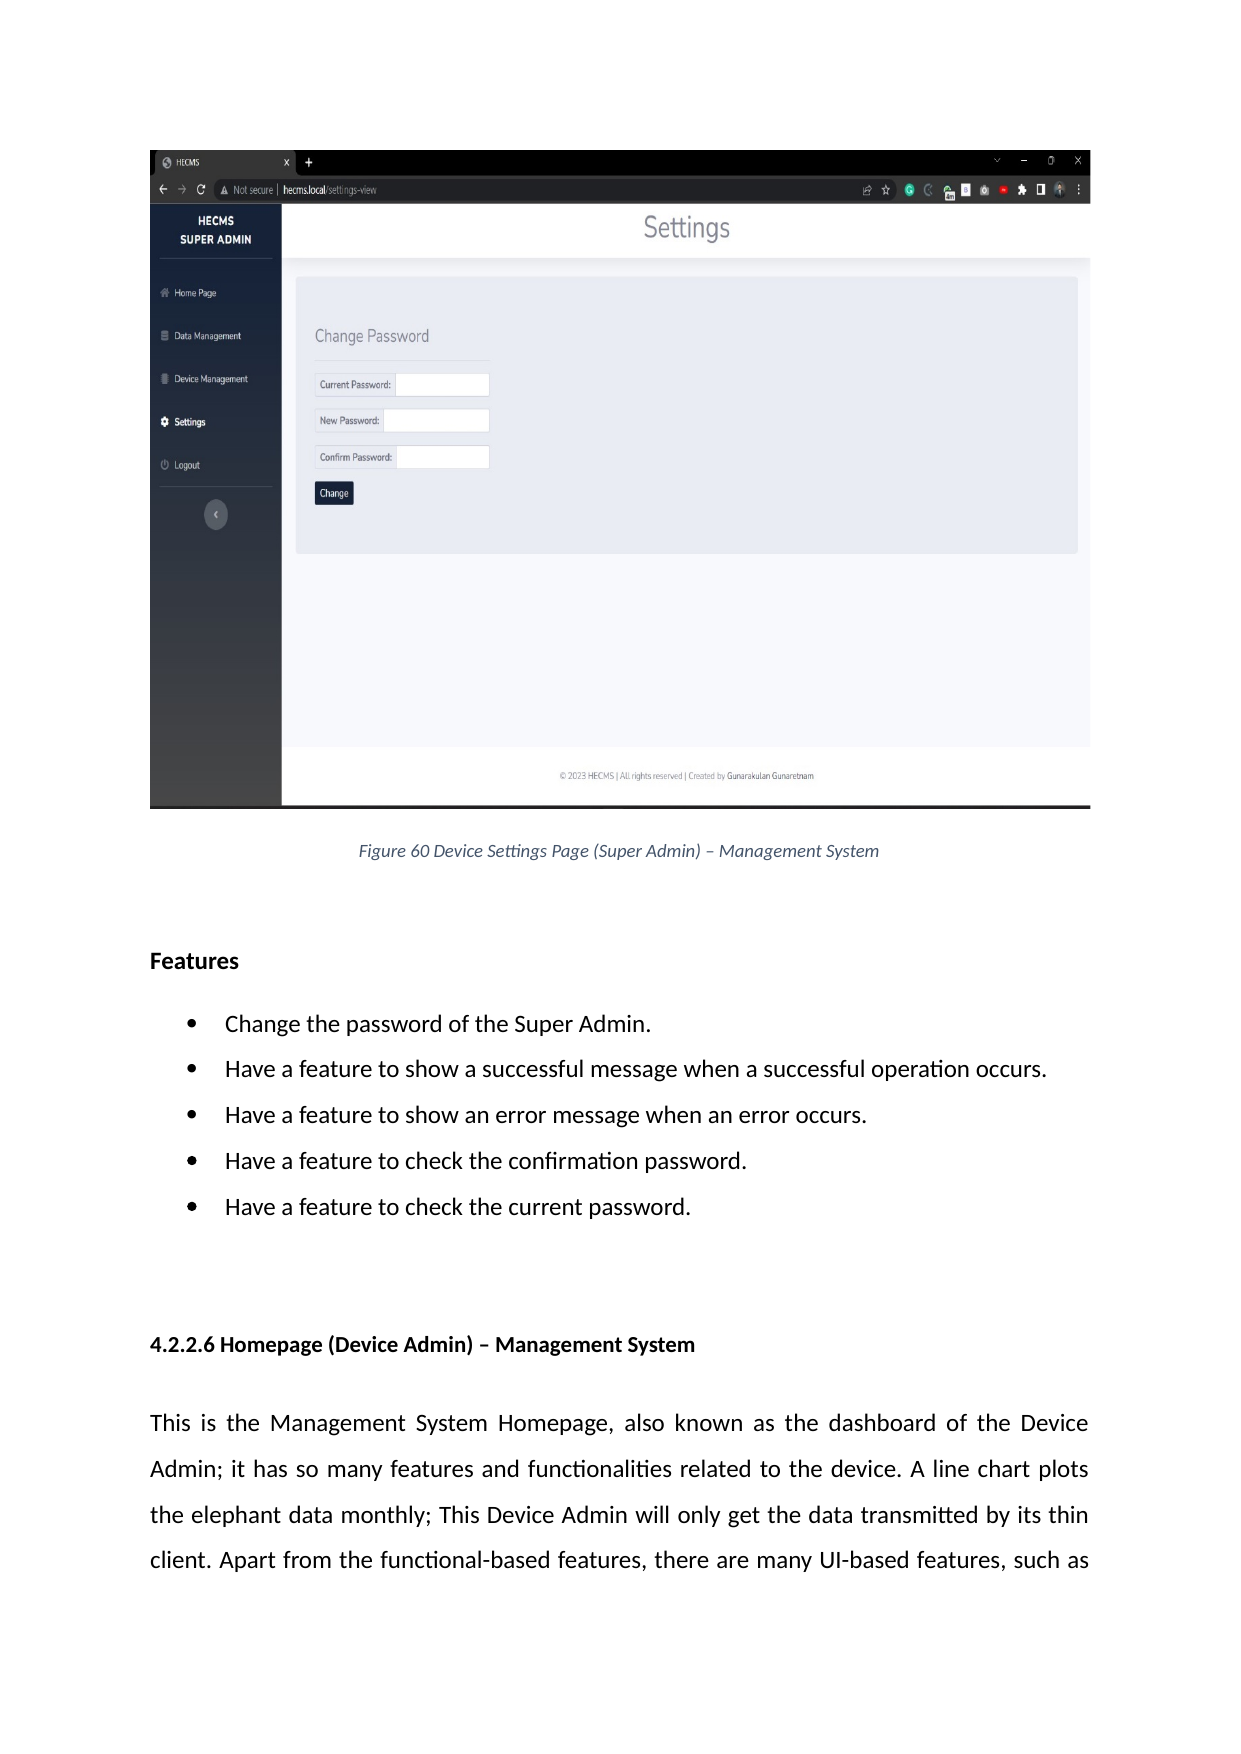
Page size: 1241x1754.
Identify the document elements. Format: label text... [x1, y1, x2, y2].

list Have a feature to check the confirmation password. [187, 1145, 1090, 1176]
text Features [150, 946, 1090, 976]
subtitle 4.2.2.6 Homepage (Device Admin) – Management System [150, 1330, 1090, 1358]
list Have a feature to show an error message when an error occurs. [187, 1099, 1090, 1130]
list Change the password of the Super Admin. [187, 1008, 1090, 1038]
list Have a feature to show a successful message when a successful operation occurs. [187, 1054, 1090, 1084]
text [150, 1407, 1090, 1575]
picture [150, 150, 1091, 809]
list Have a feature to check the current password. [187, 1191, 1090, 1221]
